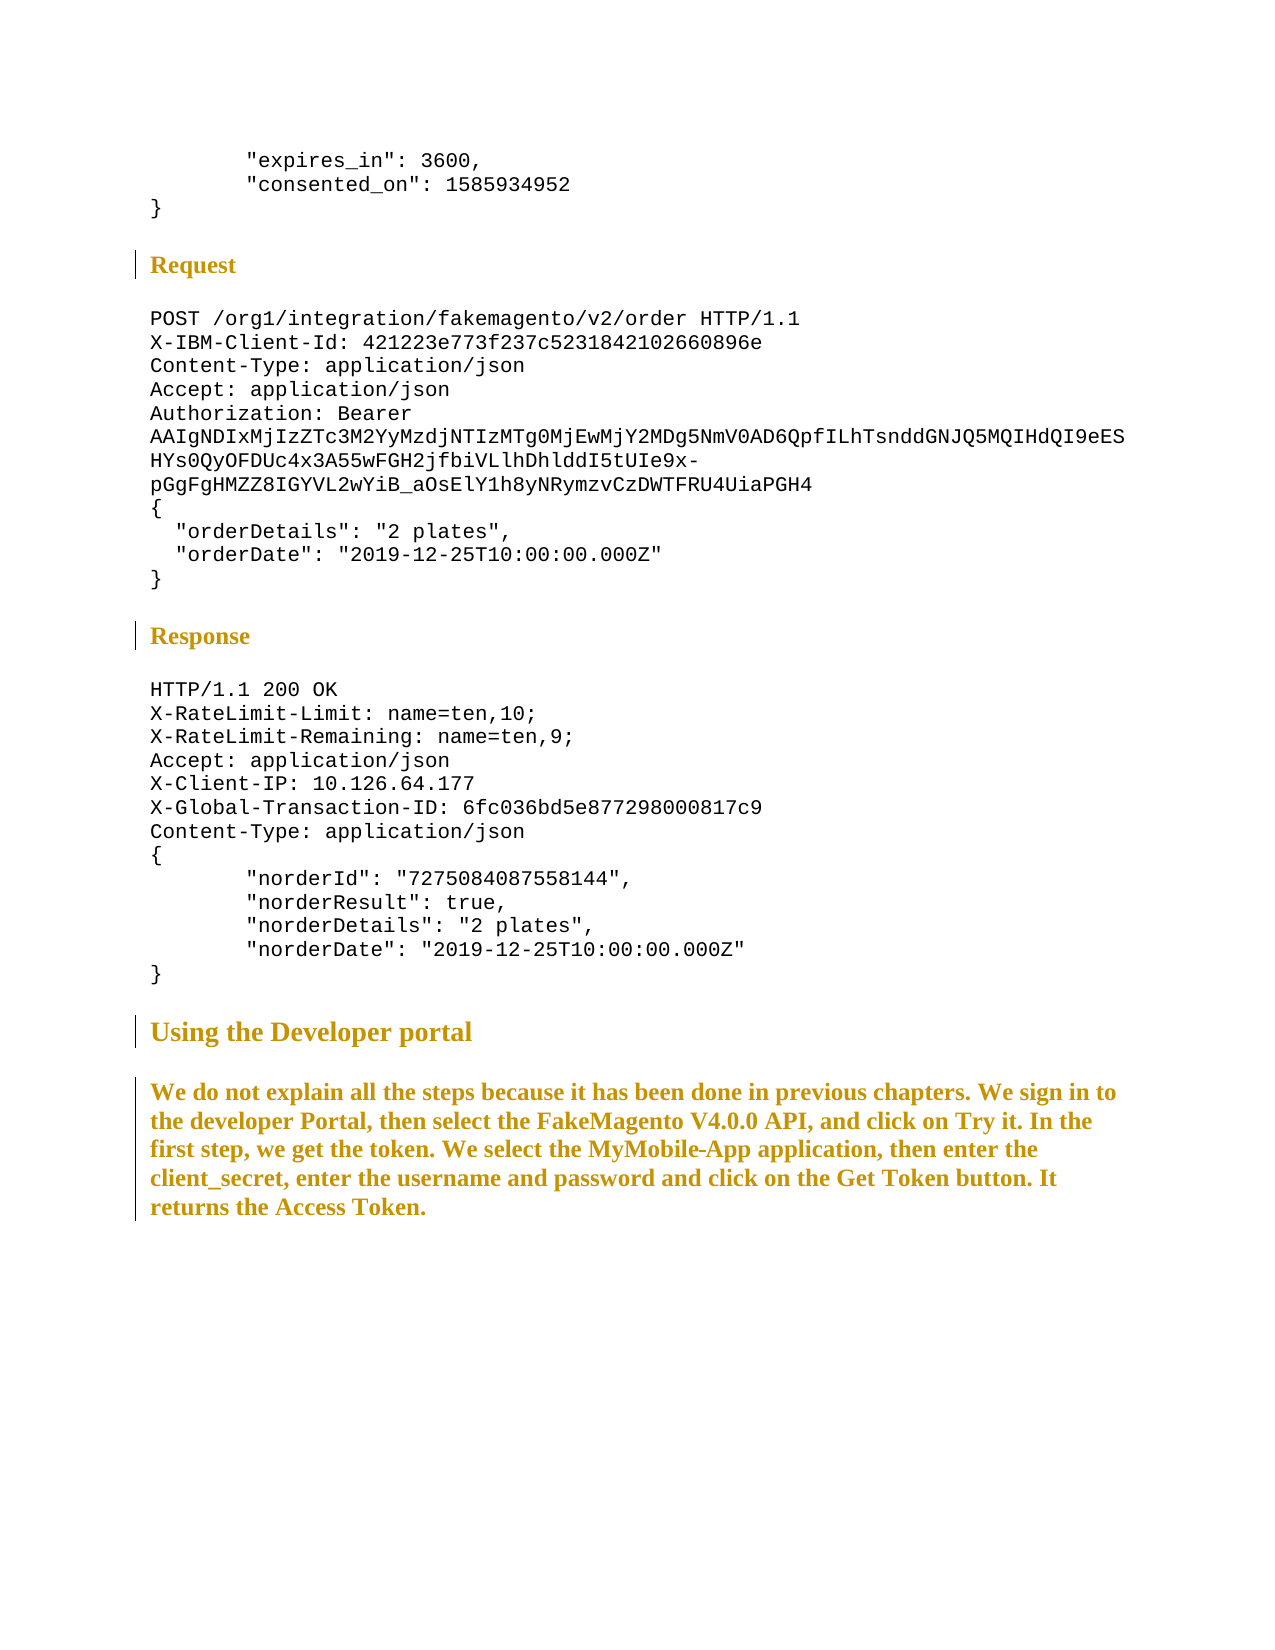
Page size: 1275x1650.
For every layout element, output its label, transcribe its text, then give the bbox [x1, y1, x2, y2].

text "expires_in": 3600, [150, 150, 1125, 174]
text { [150, 497, 1125, 521]
text Content-Type: application/json [150, 821, 1125, 844]
text Request [150, 250, 1125, 279]
text } [150, 197, 1125, 221]
text "orderDate": "2019-12-25T10:00:00.000Z" [150, 544, 1125, 568]
text { [150, 844, 1125, 868]
text "norderDetails": "2 plates", [150, 915, 1125, 939]
text X-RateLimit-Remaining: name=ten,9; [150, 726, 1125, 750]
text Accept: application/json [150, 750, 1125, 773]
text "consented_on": 1585934952 [150, 174, 1125, 197]
text Authorization: Bearer AAIgNDIxMjIzZTc3M2YyMzdjNTIzMTg0MjEwMjY2MDg5NmV0AD6QpfILhTsnddGNJQ5MQIHdQI9eESHYs0QyOFDUc4x3A55wFGH2jfbiVLlhDhlddI5tUIe9x-pGgFgHMZZ8IGYVL2wYiB_aOsElY1h8yNRymzvCzDWTFRU4UiaPGH4 [150, 403, 1125, 497]
text Accept: application/json [150, 379, 1125, 403]
text } [150, 568, 1125, 592]
text X-IBM-Client-Id: 421223e773f237c5231842102660896e [150, 332, 1125, 355]
text "norderId": "7275084087558144", [150, 868, 1125, 892]
text HTTP/1.1 200 OK [150, 679, 1125, 702]
text POST /org1/integration/fakemagento/v2/order HTTP/1.1 [150, 308, 1125, 332]
text We do not explain all the steps because it has been done in previous chapters. We sign in to the developer Portal, then select the FakeMagento V4.0.0 API, and click on Try it. In the first step, we get the token. We select the MyMobileApp application, then enter the client_secret, enter the username and password and click on the Get Token button. It returns the Access Token. [150, 1077, 1125, 1221]
text X-RateLimit-Limit: name=ten,10; [150, 702, 1125, 726]
text "orderDetails": "2 plates", [150, 521, 1125, 544]
text X-Client-IP: 10.126.64.177 [150, 773, 1125, 797]
text "norderDate": "2019-12-25T10:00:00.000Z" [150, 939, 1125, 963]
text "norderResult": true, [150, 892, 1125, 915]
text Content-Type: application/json [150, 355, 1125, 379]
text Response [150, 621, 1125, 650]
subtitle Using the Developer portal [150, 1015, 1125, 1048]
text X-Global-Transaction-ID: 6fc036bd5e877298000817c9 [150, 797, 1125, 821]
text } [150, 963, 1125, 986]
